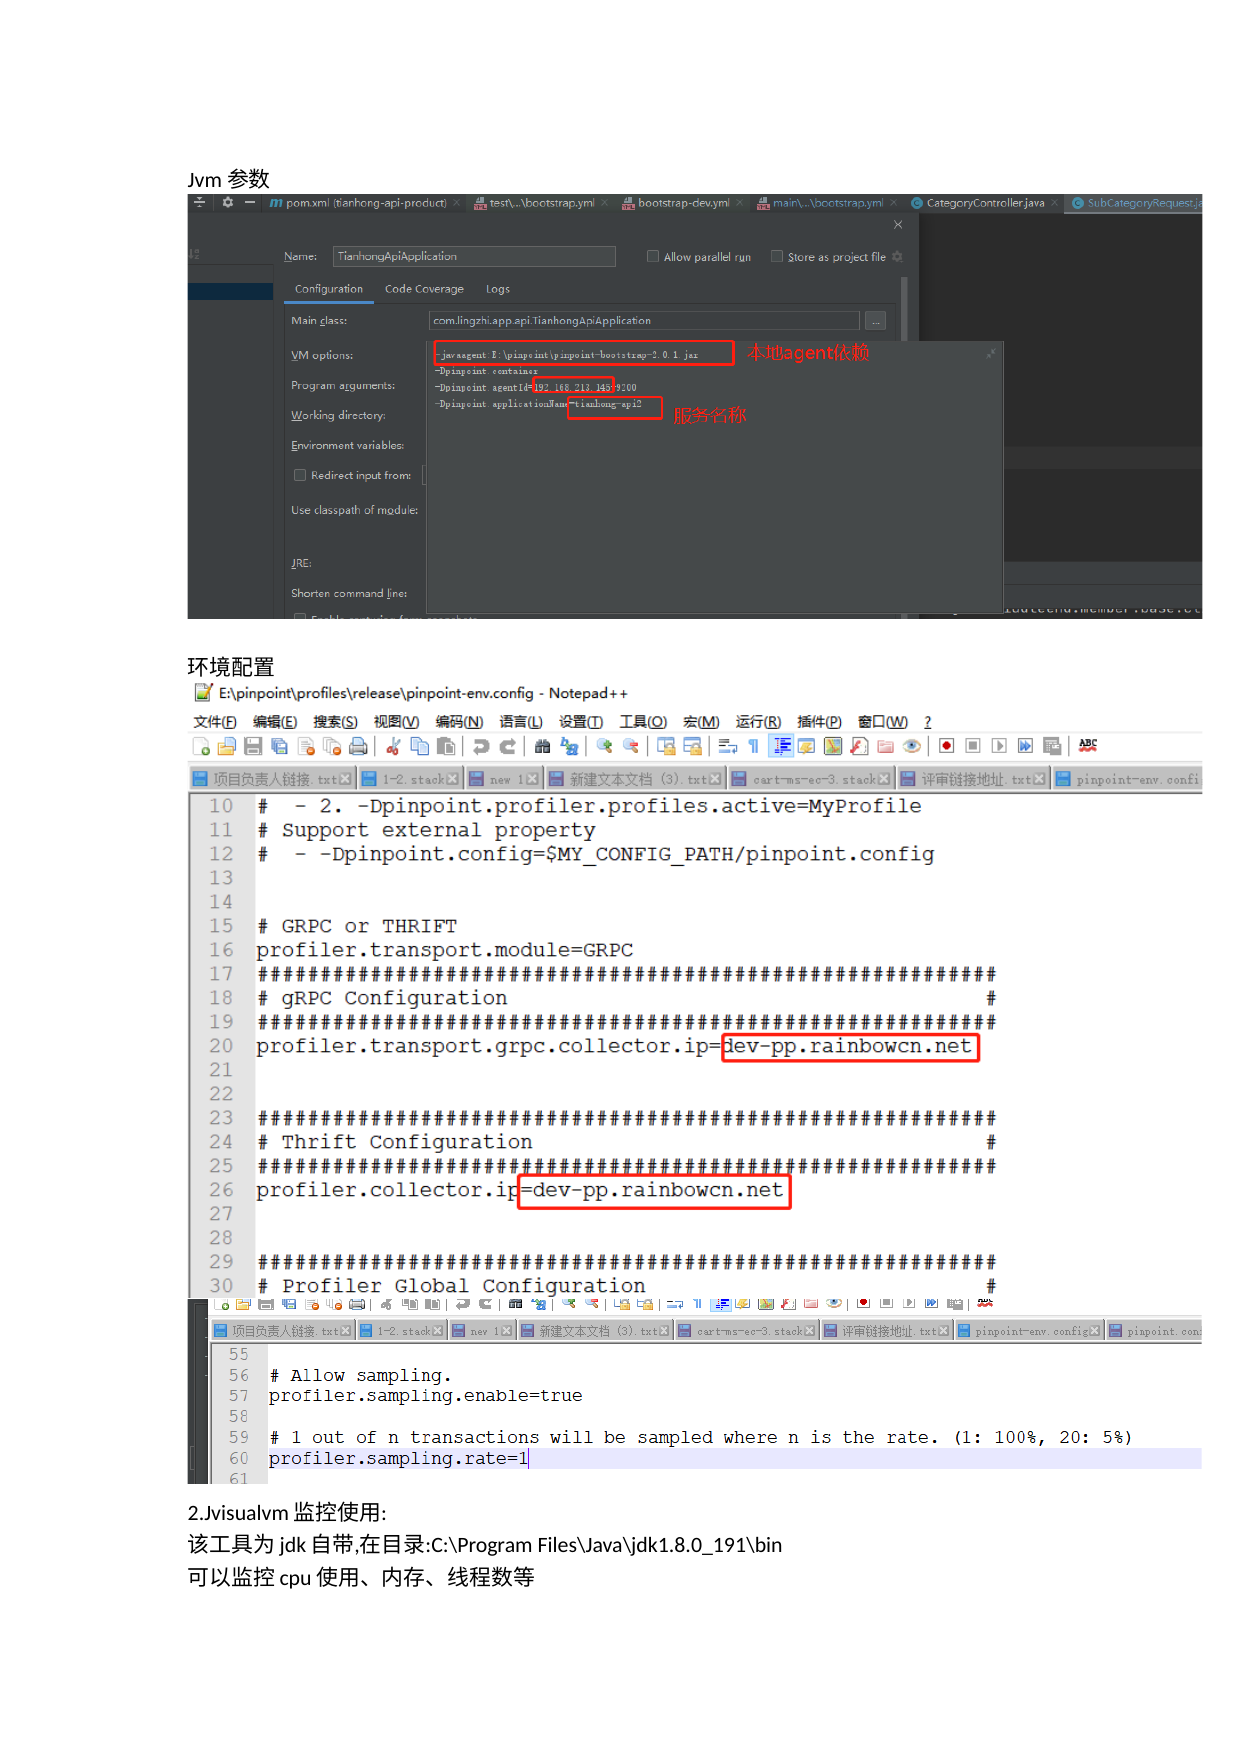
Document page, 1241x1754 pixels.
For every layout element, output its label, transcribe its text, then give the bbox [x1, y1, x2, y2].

picture [187, 682, 1203, 1298]
list Jvisualvm监控使用: [187, 1494, 1053, 1527]
text 该工具为jdk自带,在目录:C:\Program Files\Java\jdk1.8.0_191\bin [187, 1527, 1053, 1559]
text Jvm 参数 [187, 162, 1053, 194]
text 环境配置 [187, 649, 1053, 682]
picture [187, 194, 1203, 619]
picture [187, 1299, 1202, 1484]
text 可以监控cpu使用、内存、线程数等 [187, 1559, 1053, 1592]
